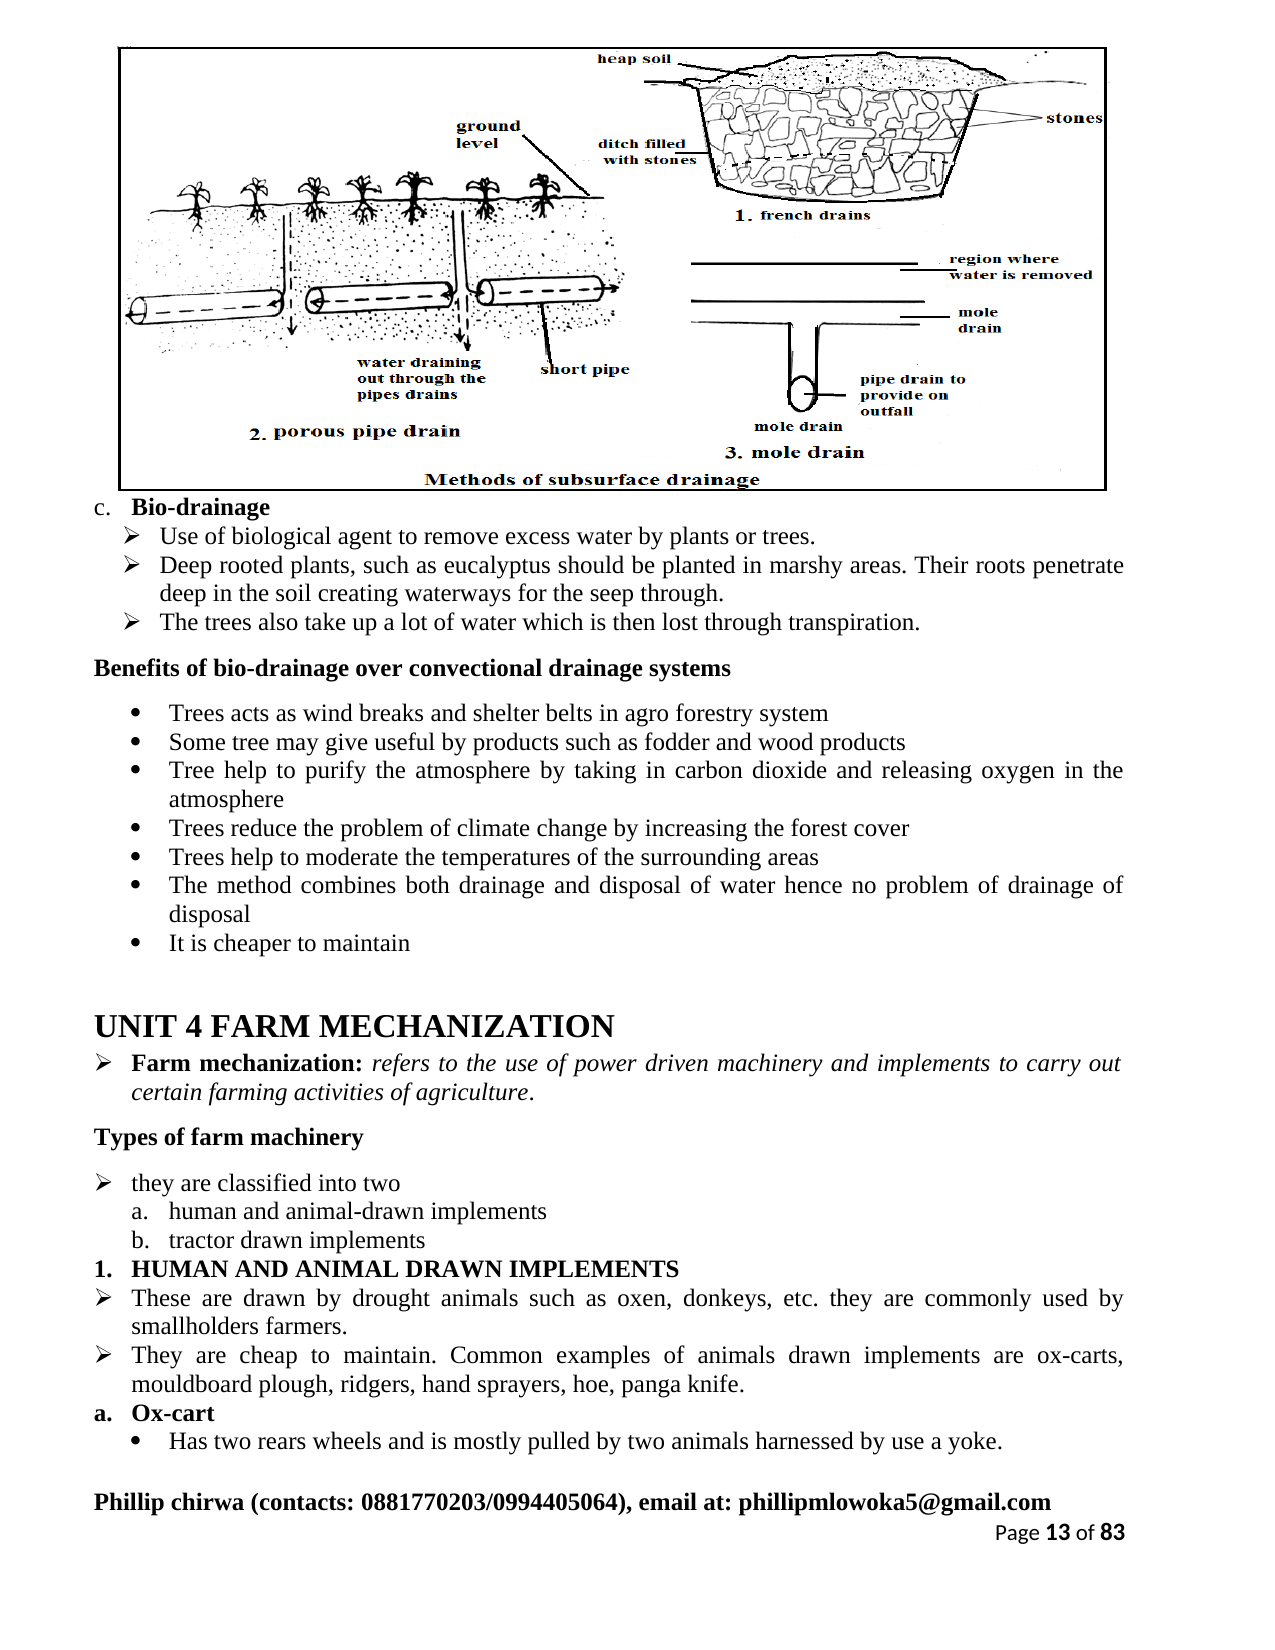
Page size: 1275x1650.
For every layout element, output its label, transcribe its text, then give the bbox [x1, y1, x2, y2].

list tractor drawn implements [131, 1225, 1125, 1254]
list It is cheaper to maintain [131, 928, 1125, 957]
list Trees reduce the problem of climate change by increasing the forest cover [131, 813, 1125, 842]
list Trees help to moderate the temperatures of the surrounding areas [131, 842, 1125, 871]
subtitle UNIT 4 FARM MECHANIZATION [94, 1007, 1125, 1045]
list Bio-drainage [94, 492, 1125, 521]
picture [112, 46, 1115, 493]
list human and animal-drawn implements [131, 1196, 1125, 1225]
list they are classified into two [94, 1168, 1125, 1196]
list These are drawn by drought animals such as oxen, donkeys, etc. they are commonly used by smallholders farmers. [94, 1283, 1125, 1340]
list The trees also take up a lot of water which is then lost through transpiration. [122, 607, 1125, 636]
list Trees acts as wind breaks and shelter belts in agro forestry system [131, 698, 1125, 727]
list Has two rears wheels and is mostly pulled by two animals harnessed by use a yoke. [131, 1426, 1125, 1455]
list They are cheap to maintain. Common examples of animals drawn implements are ox-carts, mouldboard plough, ridgers, hand sprayers, hoe, panga knife. [94, 1340, 1125, 1398]
list Farm mechanization: refers to the use of power driven machinery and implements to carry out certain farming activities of agriculture. [94, 1048, 1125, 1106]
text Benefits of bio-drainage over convectional drainage systems [94, 653, 1125, 681]
list Tree help to purify the atmosphere by taking in carbon dioxide and releasing oxygen in the atmosphere [131, 756, 1125, 813]
list Some tree may give useful by products such as fodder and wood products [131, 727, 1125, 756]
list Deep rooted plants, such as eucalyptus should be planted in marshy areas. Their roots penetrate deep in the soil creating waterways for the seep through. [122, 550, 1125, 607]
list The method combines both drainage and disposal of water hence no problem of drainage of disposal [131, 871, 1125, 928]
list Ox-cart [94, 1398, 1125, 1426]
text Types of farm machinery [94, 1122, 1125, 1151]
list Use of biological agent to remove excess water by plants or trees. [122, 521, 1125, 550]
list HUMAN AND ANIMAL DRAWN IMPLEMENTS [94, 1254, 1125, 1283]
